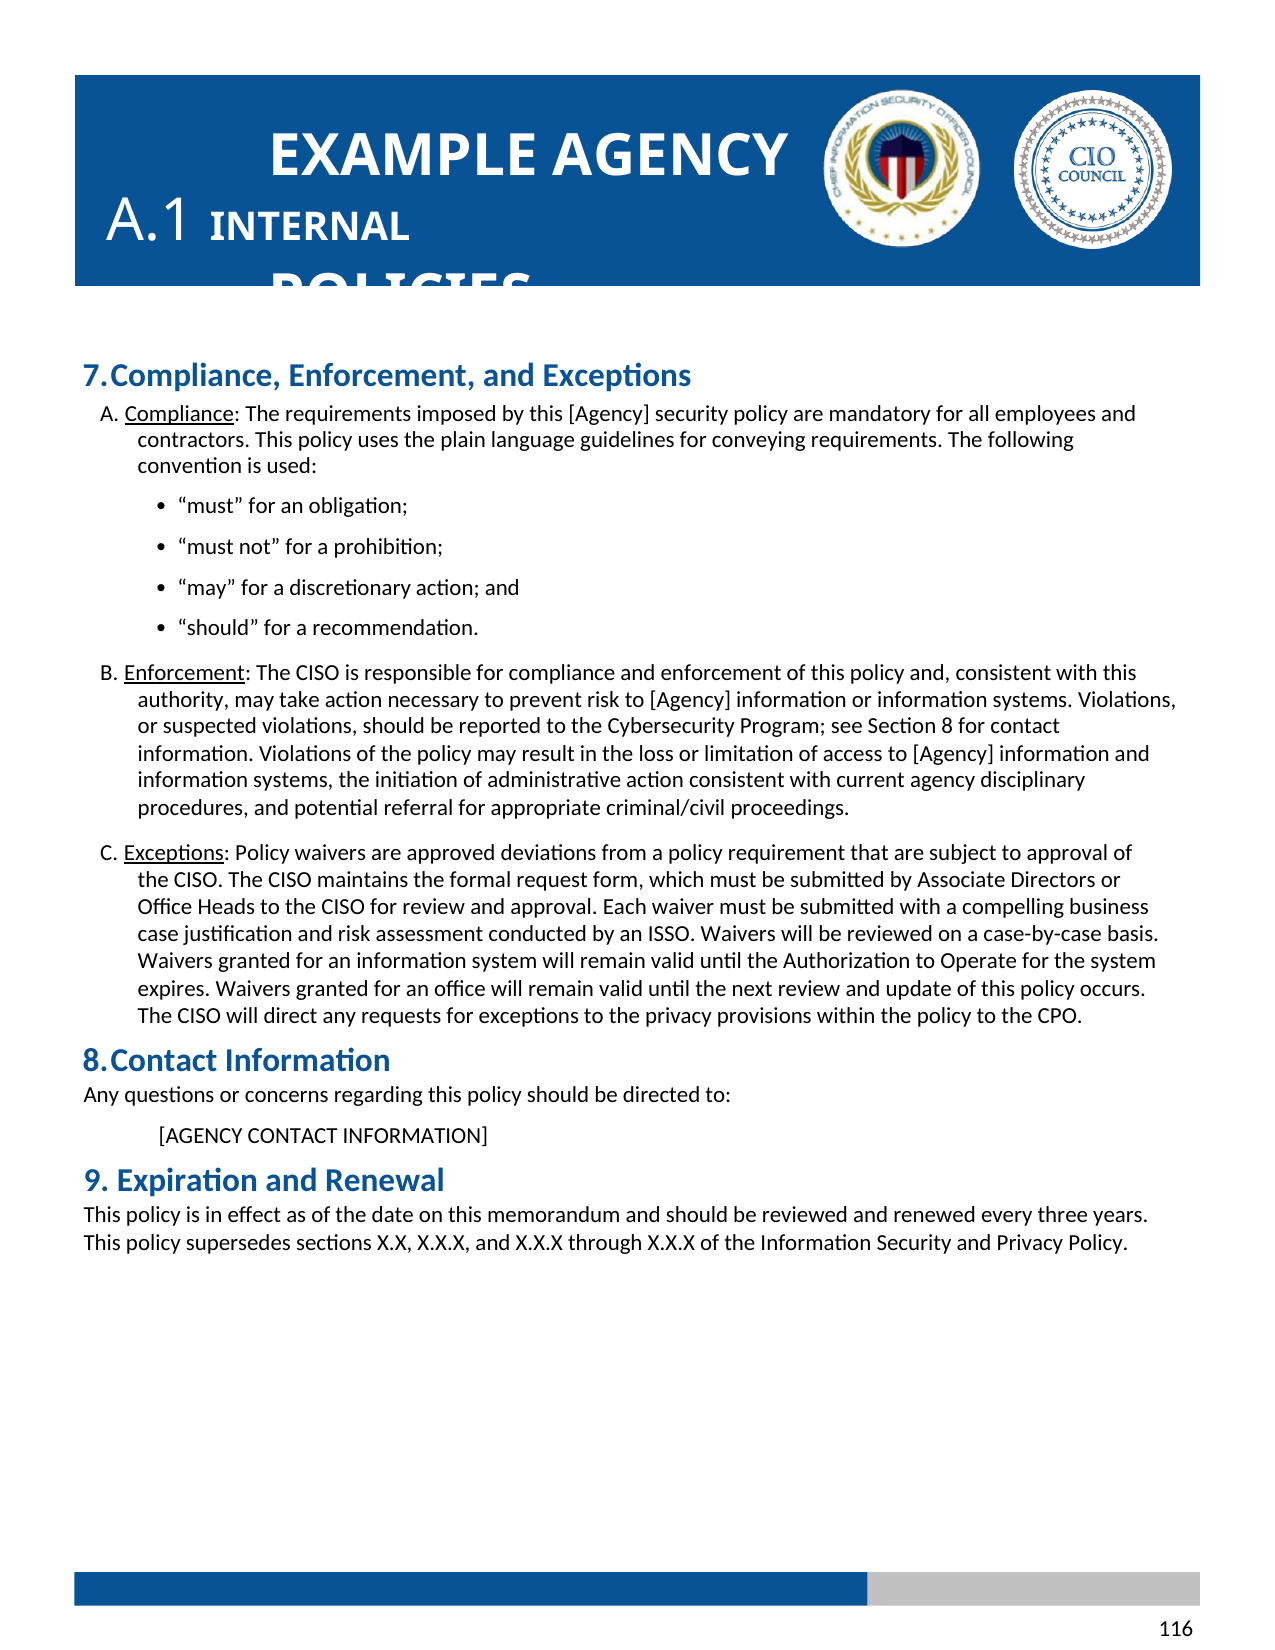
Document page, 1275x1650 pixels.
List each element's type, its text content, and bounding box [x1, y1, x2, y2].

list “should” for a recommendation. [157, 613, 1194, 641]
text EXAMPLE AGENCY [269, 113, 1194, 192]
list Compliance: The requirements imposed by this [Agency] security policy are mandatory for all employees and contractors. This policy uses the plain language guidelines for conveying requirements. The following convention is used: [100, 401, 1137, 479]
text [AGENCY CONTACT INFORMATION] [158, 1121, 1194, 1149]
text A.1 INTERNAL [106, 192, 1194, 253]
text This policy supersedes sections X.X, X.X.X, and X.X.X through X.X.X of the Information Security and Privacy Policy. [83, 1228, 1194, 1256]
text This policy is in effect as of the date on this memorandum and should be reviewed and renewed every three years. [83, 1200, 1194, 1228]
text POLICIES [269, 253, 1194, 331]
text 116 [1158, 1614, 1194, 1642]
list “must” for an obligation; [157, 492, 1194, 520]
list Enforcement: The CISO is responsible for compliance and enforcement of this policy and, consistent with this authority, may take action necessary to prevent risk to [Agency] information or information systems. Violations, or suspected violations, should be reported to the Cybersecurity Program; see Section 8 for contact information. Violations of the policy may result in the loss or limitation of access to [Agency] information and information systems, the initiation of administrative action consistent with current agency disciplinary procedures, and potential referral for appropriate criminal/civil proceedings. [100, 659, 1181, 821]
list Contact Information [82, 1039, 1194, 1080]
list “must not” for a prohibition; [157, 532, 1194, 560]
list Exceptions: Policy waivers are approved deviations from a policy requirement that are subject to approval of the CISO. The CISO maintains the formal request form, which must be submitted by Associate Directors or Office Heads to the CISO for review and approval. Each waiver must be submitted with a compelling business case justification and risk assessment conducted by an ISSO. Waivers will be reviewed on a case-by-case basis. Waivers granted for an information system will remain valid until the Authorization to Operate for the system expires. Waivers granted for an office will remain valid until the next review and update of this policy occurs. The CISO will direct any requests for exceptions to the privacy provisions within the policy to the CPO. [100, 839, 1169, 1029]
text 9. Expiration and Renewal [83, 1159, 1194, 1199]
list “may” for a discretionary action; and [157, 573, 1194, 601]
picture [75, 75, 1200, 286]
list Compliance, Enforcement, and Exceptions [82, 353, 1194, 394]
text Any questions or concerns regarding this policy should be directed to: [83, 1081, 1194, 1109]
